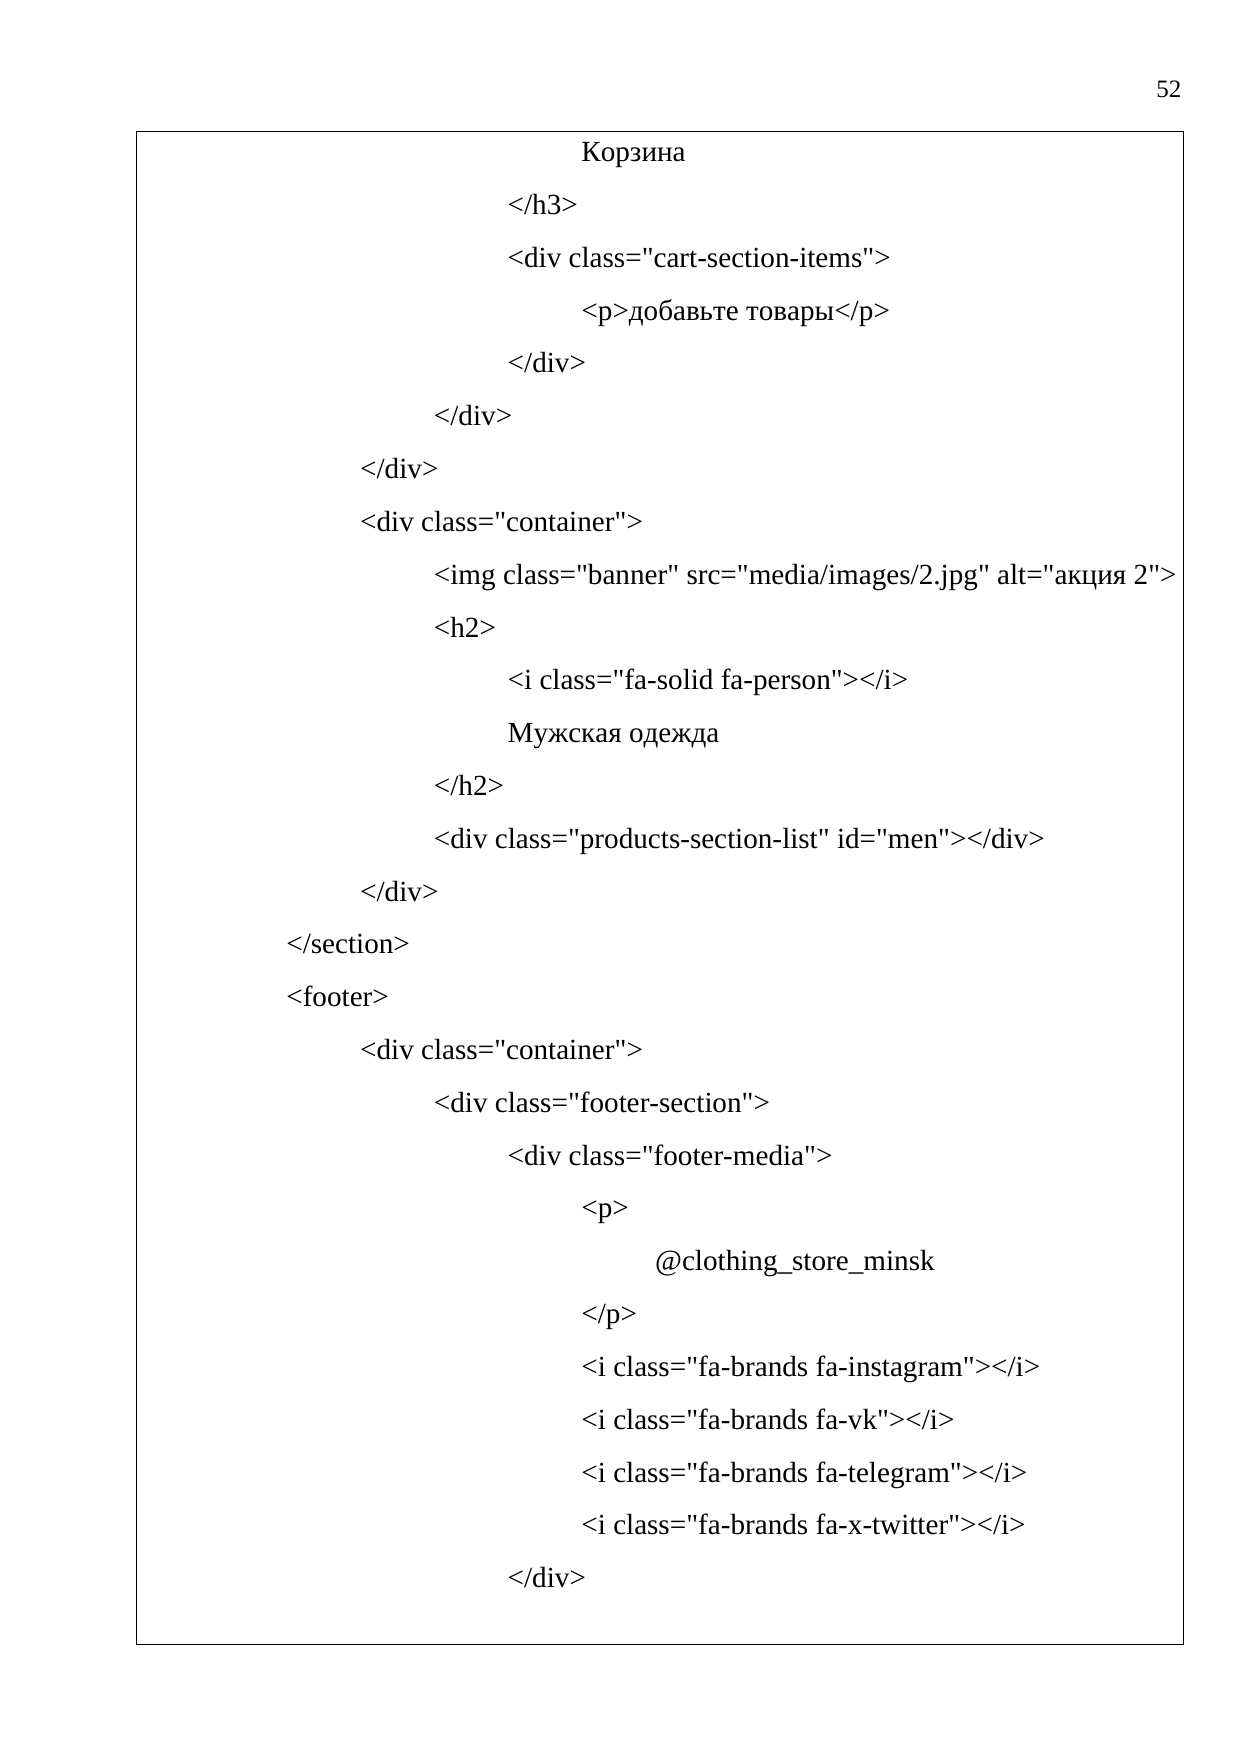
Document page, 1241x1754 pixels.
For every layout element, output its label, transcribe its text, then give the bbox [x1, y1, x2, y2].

text <img class="banner" src="media/images/2.jpg" alt="акция 2"> [137, 554, 1183, 590]
text <i class="fa-brands fa-vk"></i> [137, 1399, 1183, 1435]
text <i class="fa-brands fa-telegram"></i> [137, 1452, 1183, 1488]
text <div class="cart-section-items"> [137, 237, 1183, 273]
text </div> [137, 448, 1183, 485]
text </p> [137, 1293, 1183, 1330]
text </div> [137, 395, 1183, 432]
text <div class="footer-media"> [137, 1135, 1183, 1171]
text <i class="fa-brands fa-instagram"></i> [137, 1346, 1183, 1383]
text Корзина [137, 132, 1183, 168]
text </div> [137, 1557, 1183, 1594]
text <i class="fa-solid fa-person"></i> [137, 659, 1183, 696]
text Мужская одежда [137, 712, 1183, 749]
text <p> [137, 1187, 1183, 1224]
text <i class="fa-brands fa-x-twitter"></i> [137, 1504, 1183, 1541]
text </section> [137, 923, 1183, 960]
text @clothing_store_minsk [137, 1240, 1183, 1277]
text <h2> [137, 607, 1183, 643]
text <div class="container"> [137, 1029, 1183, 1066]
text </h3> [137, 184, 1183, 221]
text <div class="footer-section"> [137, 1082, 1183, 1118]
text </h2> [137, 765, 1183, 802]
text <p>добавьте товары</p> [137, 290, 1183, 326]
text <div class="container"> [137, 501, 1183, 538]
text <footer> [137, 976, 1183, 1013]
text </div> [137, 342, 1183, 379]
text <div class="products-section-list" id="men"></div> [137, 818, 1183, 854]
text </div> [137, 871, 1183, 907]
